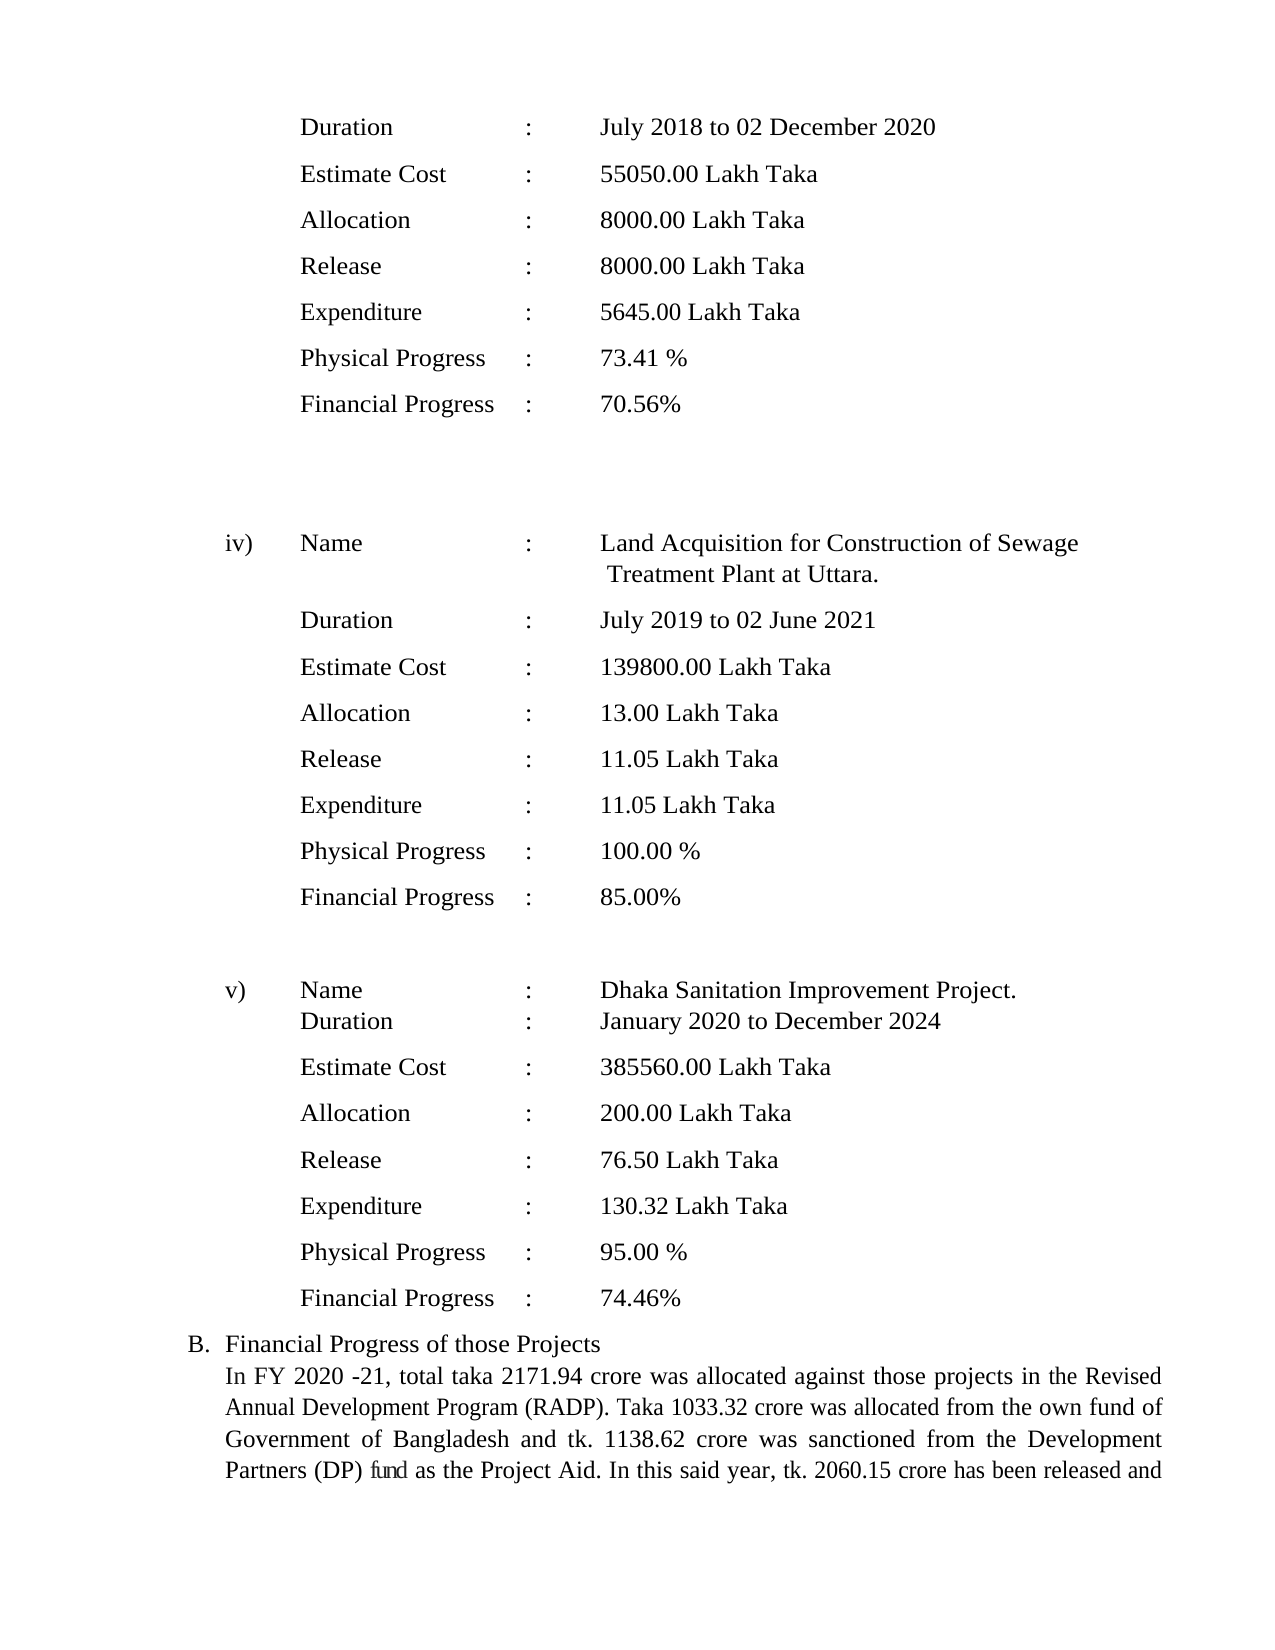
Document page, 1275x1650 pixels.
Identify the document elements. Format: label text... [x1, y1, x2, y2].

text Treatment Plant at Uttara. [525, 559, 1162, 588]
list Name : Land Acquisition for Construction of Sewage [225, 528, 1162, 557]
text Allocation : 200.00 Lakh Taka [300, 1098, 1162, 1127]
text Expenditure : 5645.00 Lakh Taka [300, 297, 1162, 326]
text Physical Progress : 100.00 % [300, 836, 1162, 865]
text Physical Progress : 95.00 % [300, 1237, 1162, 1266]
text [225, 1361, 1162, 1484]
text Release : 8000.00 Lakh Taka [300, 251, 1162, 280]
text Expenditure : 130.32 Lakh Taka [300, 1191, 1162, 1219]
text Allocation : 13.00 Lakh Taka [300, 698, 1162, 727]
text Allocation : 8000.00 Lakh Taka [300, 205, 1162, 233]
text Duration : January 2020 to December 2024 [300, 1006, 1162, 1035]
text Release : 76.50 Lakh Taka [300, 1145, 1162, 1173]
text Estimate Cost : 55050.00 Lakh Taka [300, 159, 1162, 187]
text Financial Progress : 74.46% [300, 1283, 1162, 1312]
text Physical Progress : 73.41 % [300, 343, 1162, 372]
text Financial Progress : 70.56% [300, 389, 1162, 418]
text Expenditure : 11.05 Lakh Taka [300, 790, 1162, 819]
list Name : Dhaka Sanitation Improvement Project. [225, 975, 1162, 1003]
text Release : 11.05 Lakh Taka [300, 744, 1162, 773]
text Duration : July 2018 to 02 December 2020 [300, 112, 1162, 141]
text Estimate Cost : 385560.00 Lakh Taka [300, 1052, 1162, 1081]
text Estimate Cost : 139800.00 Lakh Taka [300, 652, 1162, 680]
text Financial Progress : 85.00% [300, 882, 1162, 911]
text Duration : July 2019 to 02 June 2021 [300, 606, 1162, 634]
list Financial Progress of those Projects [187, 1329, 1162, 1358]
